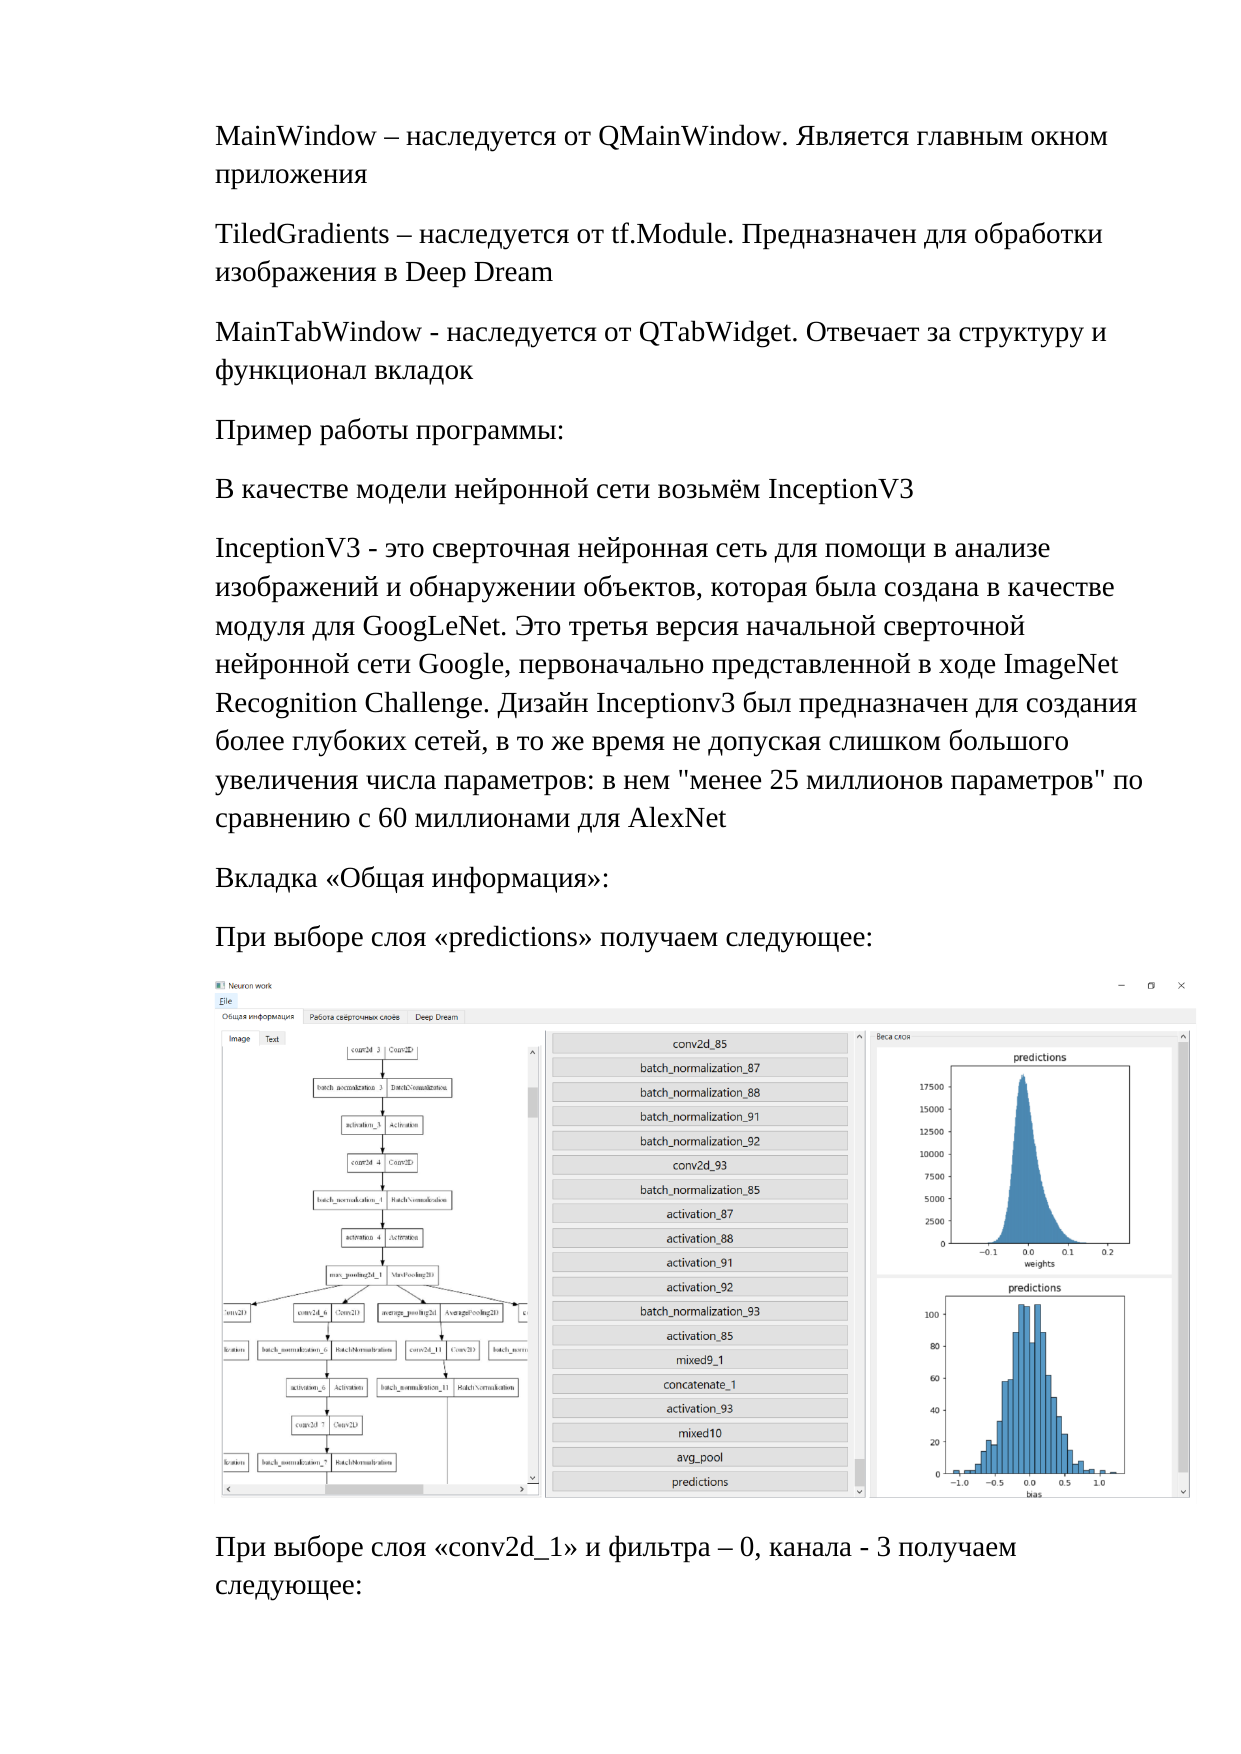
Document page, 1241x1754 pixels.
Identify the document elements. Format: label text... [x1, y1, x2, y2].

text Вкладка «Общая информация»: [215, 860, 1152, 893]
text Пример работы программы: [215, 412, 1152, 445]
text При выборе слоя «predictions» получаем следующее: [215, 919, 1152, 953]
text При выборе слоя «conv2d_1» и фильтра – 0, канала - 3 получаем следующее: [215, 1529, 1152, 1601]
text InceptionV3 - это сверточная нейронная сеть для помощи в анализе изображений и обнаружении объектов, которая была создана в качестве модуля для GoogLeNet. Это третья версия начальной сверточной нейронной сети Google, первоначально представленной в ходе ImageNet Recognition Challenge. Дизайн Inceptionv3 был предназначен для создания более глубоких сетей, в то же время не допуская слишком большого увеличения числа параметров: в нем "менее 25 миллионов параметров" по сравнению с 60 миллионами для AlexNet [215, 531, 1152, 834]
text MainWindow – наследуется от QMainWindow. Является главным окном приложения [215, 118, 1152, 190]
text TiledGradients – наследуется от tf.Module. Предназначен для обработки изображения в Deep Dream [215, 216, 1152, 288]
text В качестве модели нейронной сети возьмём InceptionV3 [215, 471, 1152, 505]
text MainTabWindow - наследуется от QTabWidget. Отвечает за структуру и функционал вкладок [215, 314, 1152, 386]
picture [214, 978, 1197, 1504]
